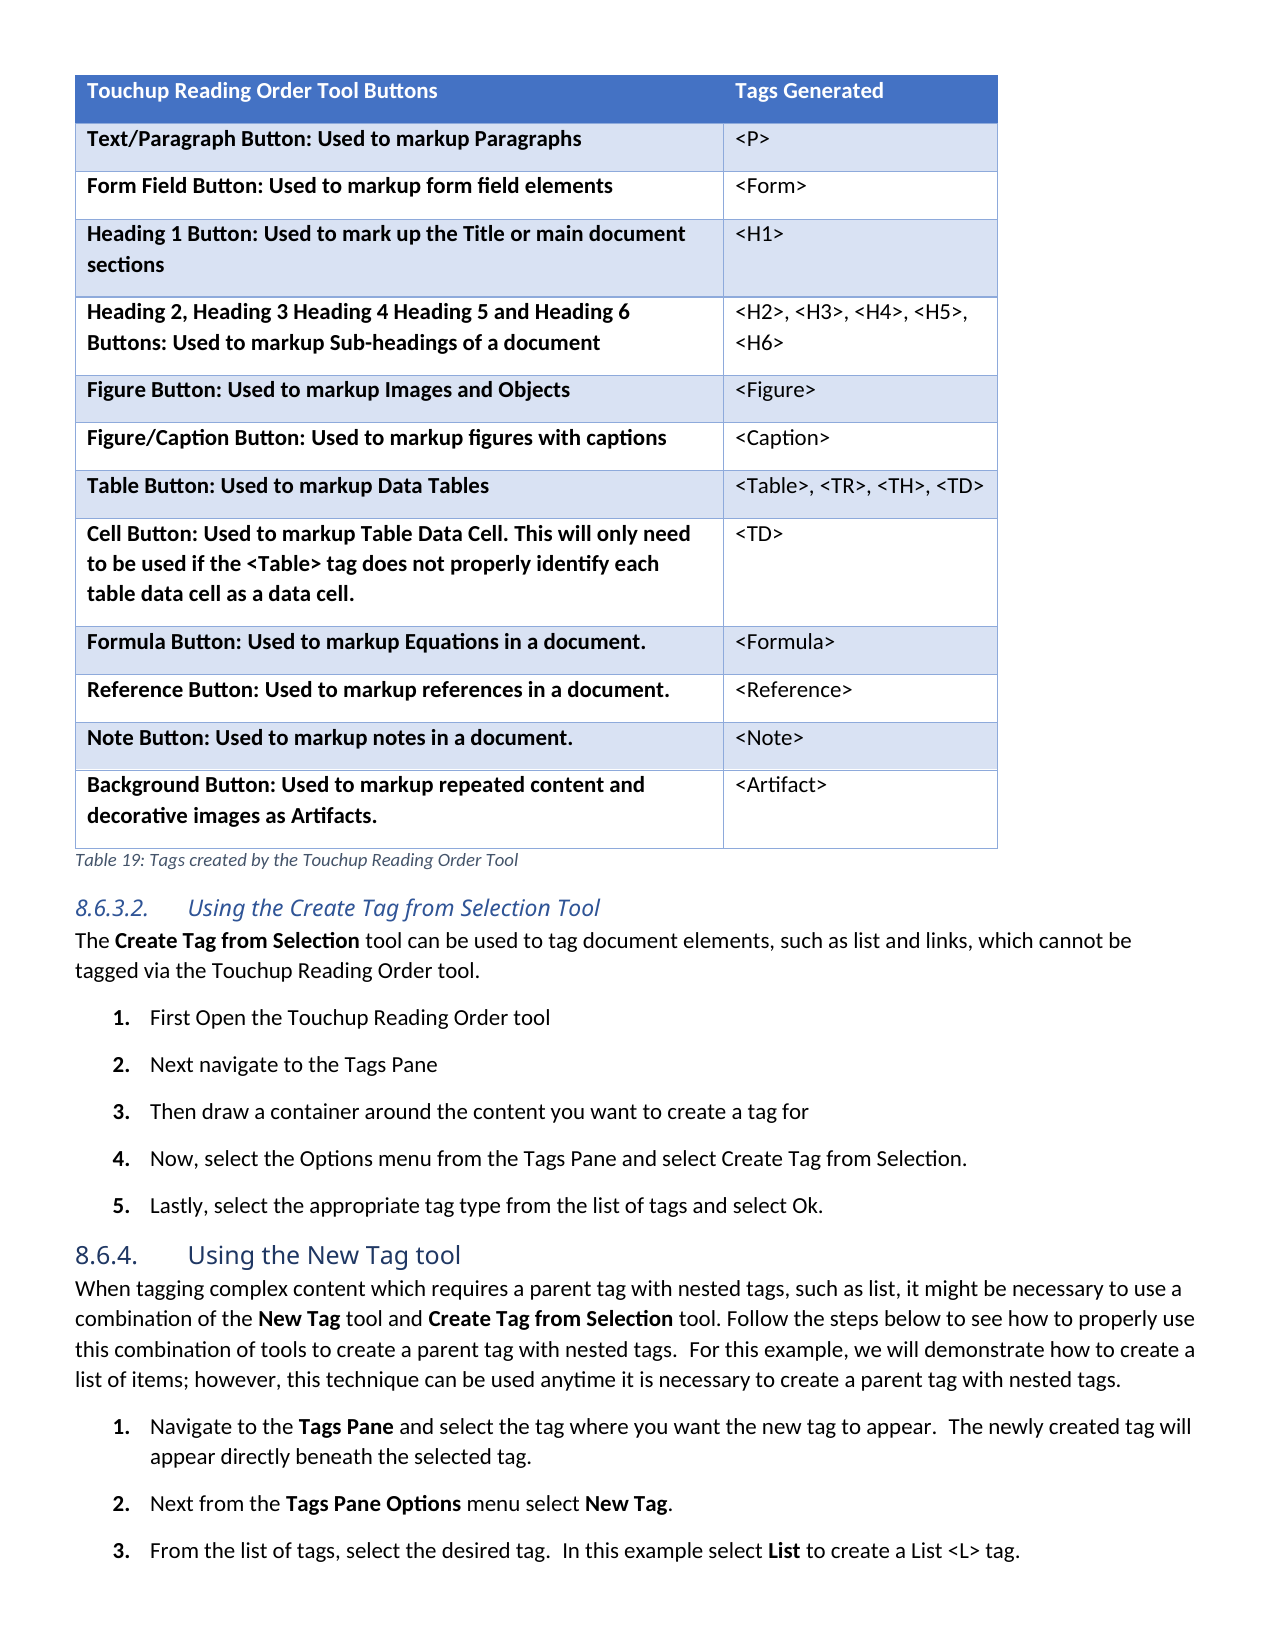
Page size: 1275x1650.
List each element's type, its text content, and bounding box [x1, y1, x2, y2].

table_cell <P> [724, 124, 997, 171]
table_cell <Formula> [724, 627, 997, 674]
table_cell <Caption> [724, 423, 997, 470]
text The Create Tag from Selection tool can be used to tag document elements, such as list and links, which cannot be tagged via the Touchup Reading Order tool. [75, 926, 1200, 984]
list First Open the Touchup Reading Order tool [112, 1003, 1200, 1031]
table_cell <H1> [724, 220, 997, 296]
list Now, select the Options menu from the Tags Pane and select Create Tag from Selection. [112, 1144, 1200, 1172]
table_cell Cell Button: Used to markup Table Data Cell. This will only need to be used if the <Table> tag does not properly identify each table data cell as a data cell. [76, 519, 723, 626]
table_cell Reference Button: Used to markup references in a document. [76, 675, 723, 722]
table_cell Background Button: Used to markup repeated content and decorative images as Artifacts. [76, 771, 723, 848]
table_cell Figure Button: Used to markup Images and Objects [76, 376, 723, 422]
list Then draw a container around the content you want to create a tag for [112, 1097, 1200, 1125]
list Next navigate to the Tags Pane [112, 1050, 1200, 1078]
table_cell <Artifact> [724, 771, 997, 848]
table_cell Heading 2, Heading 3 Heading 4 Heading 5 and Heading 6 Buttons: Used to markup Sub-headings of a document [76, 298, 723, 374]
table_cell <Reference> [724, 675, 997, 722]
table_cell Formula Button: Used to markup Equations in a document. [76, 627, 723, 674]
table_cell <H2>, <H3>, <H4>, <H5>, <H6> [724, 298, 997, 374]
list Navigate to the Tags Pane and select the tag where you want the new tag to appear. The newly created tag will appear directly beneath the selected tag. [112, 1412, 1200, 1470]
table_cell <Note> [724, 723, 997, 769]
table_cell Form Field Button: Used to markup form field elements [76, 172, 723, 218]
table_cell Figure/Caption Button: Used to markup figures with captions [76, 423, 723, 470]
table_header Touchup Reading Order Tool Buttons [76, 76, 723, 123]
table_cell <Form> [724, 172, 997, 218]
table_cell Text/Paragraph Button: Used to markup Paragraphs [76, 124, 723, 171]
table_cell Table Button: Used to markup Data Tables [76, 471, 723, 518]
table_header Tags Generated [724, 76, 997, 123]
text Using the Create Tag from Selection Tool [75, 892, 1200, 924]
table_cell <TD> [724, 519, 997, 626]
table_cell Note Button: Used to markup notes in a document. [76, 723, 723, 769]
table_cell Heading 1 Button: Used to mark up the Title or main document sections [76, 220, 723, 296]
list Next from the Tags Pane Options menu select New Tag. [112, 1489, 1200, 1517]
text When tagging complex content which requires a parent tag with nested tags, such as list, it might be necessary to use a combination of the New Tag tool and Create Tag from Selection tool. Follow the steps below to see how to properly use this combination of tools to create a parent tag with nested tags. For this example, we will demonstrate how to create a list of items; however, this technique can be used anytime it is necessary to create a parent tag with nested tags. [75, 1274, 1200, 1393]
text Using the New Tag tool [75, 1238, 1200, 1272]
table_cell <Table>, <TR>, <TH>, <TD> [724, 471, 997, 518]
table_cell <Figure> [724, 376, 997, 422]
list From the list of tags, select the desired tag. In this example select List to create a List <L> tag. [112, 1536, 1200, 1564]
list Lastly, select the appropriate tag type from the list of tags and select Ok. [112, 1191, 1200, 1219]
